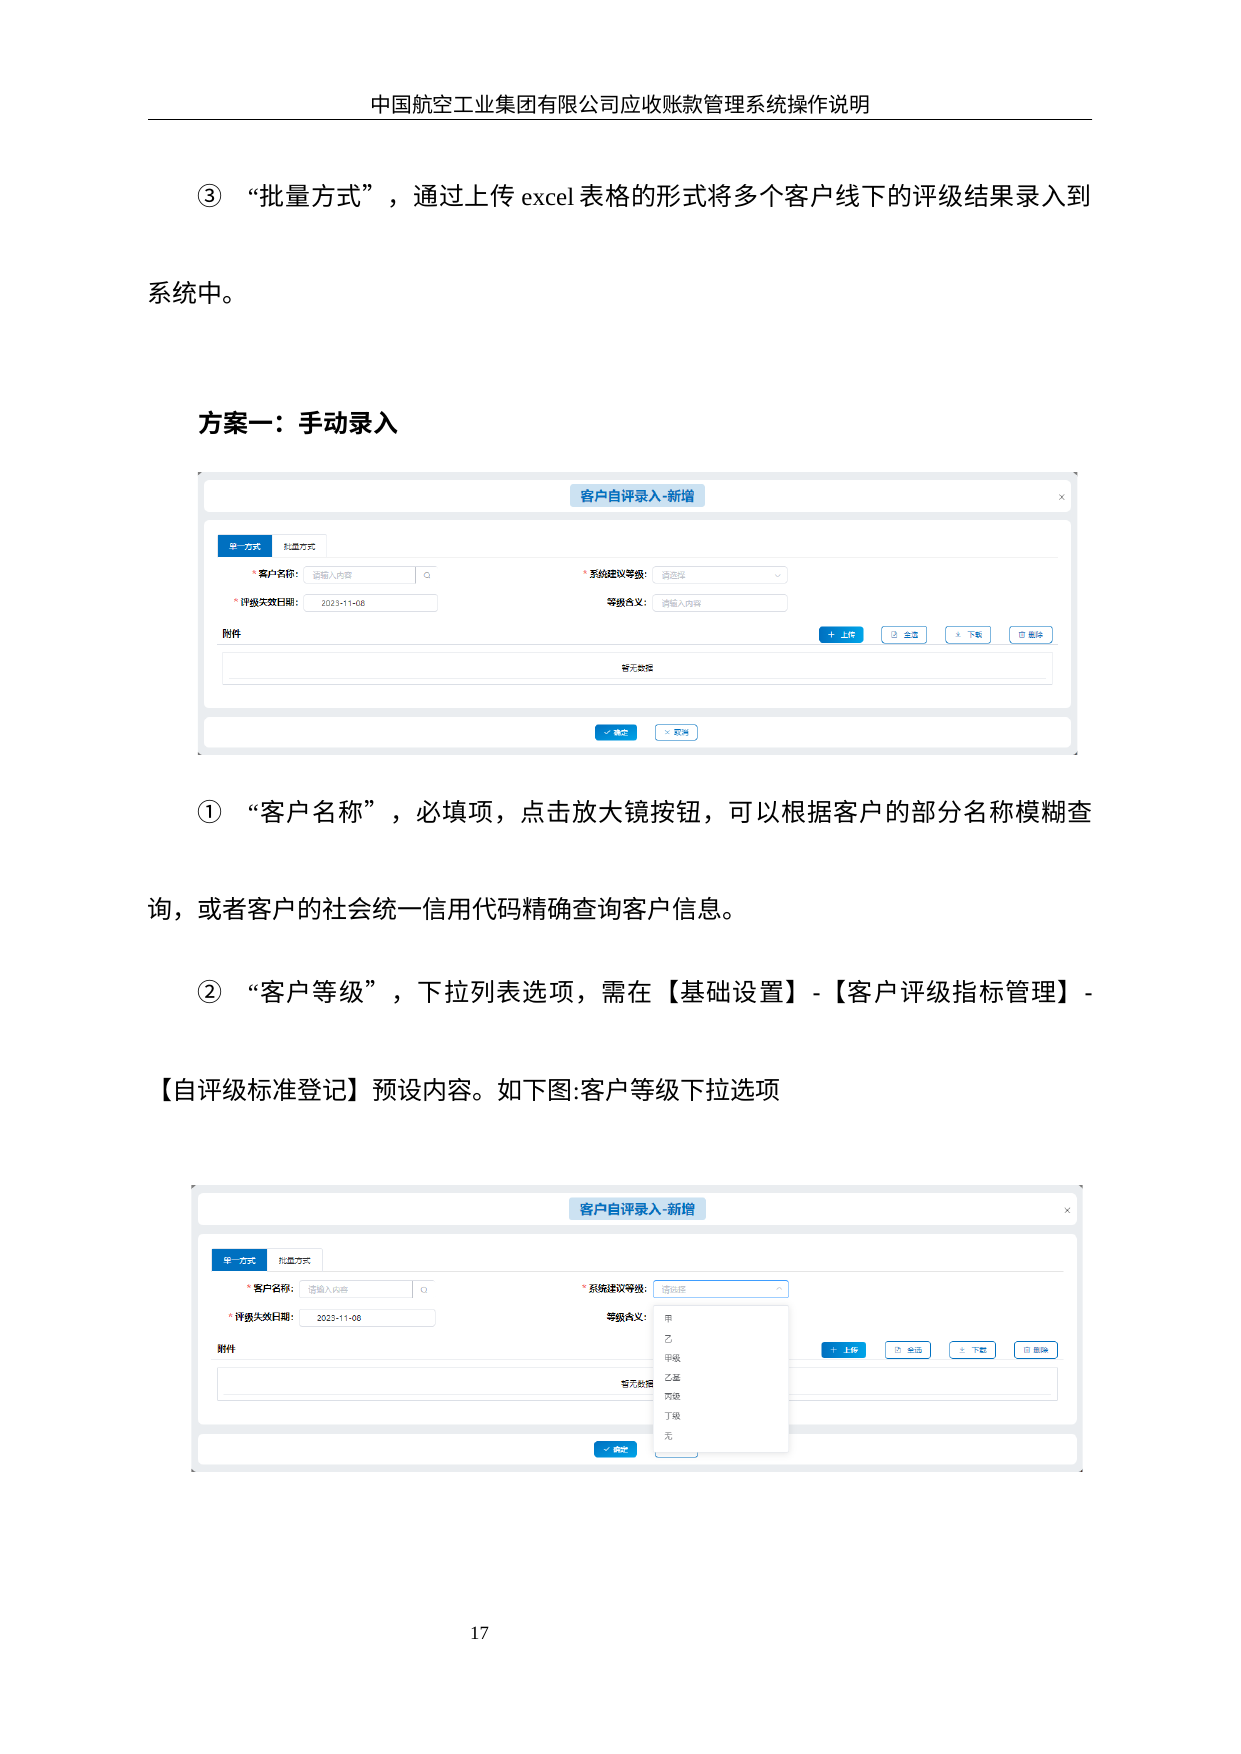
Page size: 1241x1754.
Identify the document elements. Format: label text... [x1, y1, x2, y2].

picture [191, 1185, 1083, 1472]
picture [197, 472, 1078, 755]
list “客户名称”，必填项，点击放大镜按钮，可以根据客户的部分名称模糊查询，或者客户的社会统一信用代码精确查询客户信息。 [148, 778, 1092, 940]
list “批量方式”，通过上传excel表格的形式将多个客户线下的评级结果录入到系统中。 [148, 162, 1092, 324]
list “客户等级”，下拉列表选项，需在【基础设置】-【客户评级指标管理】-【自评级标准登记】预设内容。如下图:客户等级下拉选项 [148, 958, 1092, 1121]
list 方案一：手动录入 [148, 389, 1092, 454]
